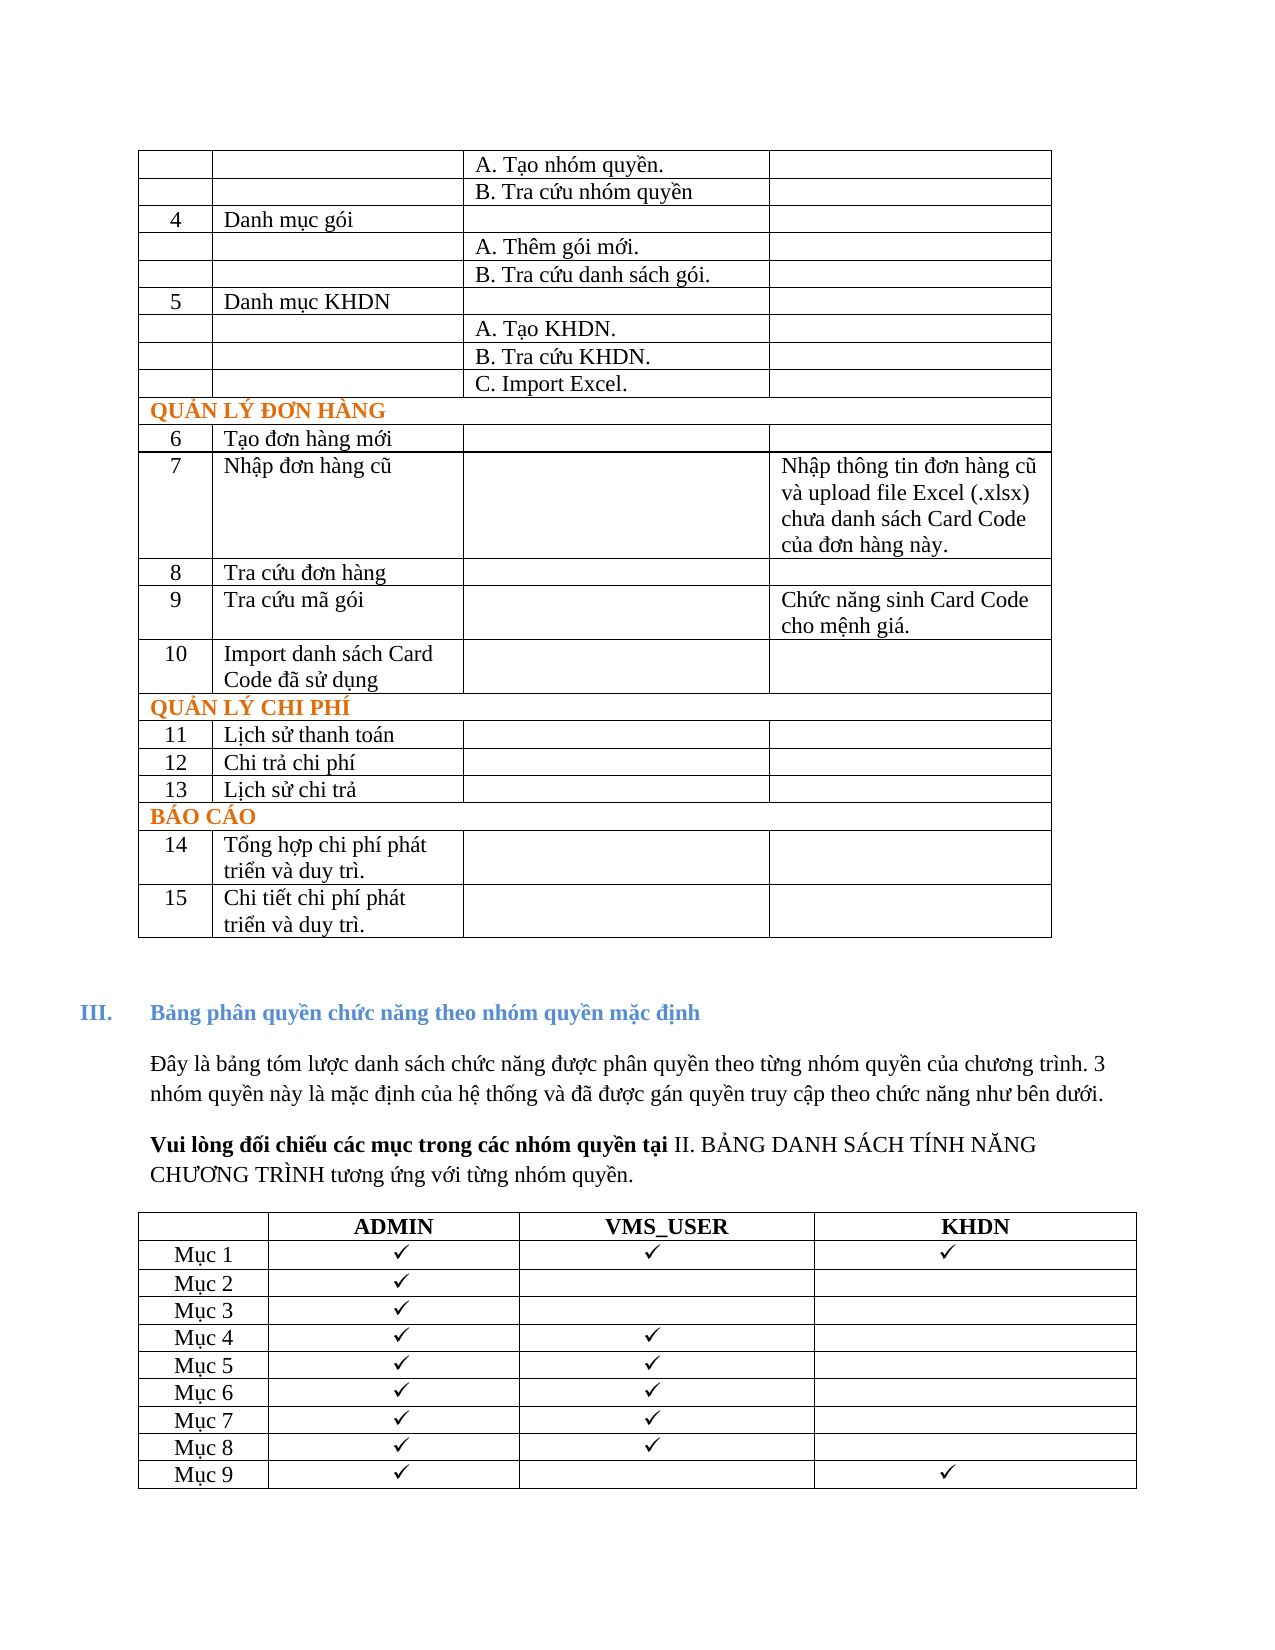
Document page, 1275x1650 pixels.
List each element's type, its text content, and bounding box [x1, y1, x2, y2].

table_cell [139, 261, 212, 287]
table_header [139, 1213, 268, 1239]
table_cell [269, 1461, 519, 1488]
table_cell [520, 1434, 814, 1460]
table_cell A. Tạo KHDN. [464, 315, 769, 342]
table_cell [269, 1407, 519, 1433]
table_cell [269, 1379, 519, 1406]
table_cell [770, 261, 1051, 287]
table_cell [770, 425, 1051, 451]
table_cell [464, 586, 769, 639]
table_cell Chi trả chi phí [213, 749, 463, 775]
table_cell [815, 1352, 1136, 1378]
table_cell Mục 3 [139, 1297, 268, 1323]
table_cell Mục 8 [139, 1434, 268, 1460]
table_cell [770, 831, 1051, 883]
table_cell [213, 151, 463, 177]
table_cell [815, 1270, 1136, 1296]
table_cell [815, 1241, 1136, 1269]
table_cell Tổng hợp chi phí phát triển và duy trì. [213, 831, 463, 883]
table_cell [815, 1379, 1136, 1406]
table_cell [464, 453, 769, 558]
table_cell 10 [139, 640, 212, 693]
text Đây là bảng tóm lược danh sách chức năng được phân quyền theo từng nhóm quyền của chương trình. 3 nhóm quyền này là mặc định của hệ thống và đã được gán quyền truy cập theo chức năng như bên dưới. [150, 1050, 1125, 1106]
table_cell Danh mục gói [213, 206, 463, 232]
table_cell 9 [139, 586, 212, 639]
table_cell [464, 749, 769, 775]
table_cell [139, 233, 212, 259]
table_cell [520, 1270, 814, 1296]
table_cell [464, 640, 769, 693]
table_cell A. Tạo nhóm quyền. [464, 151, 769, 177]
table_cell Mục 7 [139, 1407, 268, 1433]
table_cell Danh mục KHDN [213, 288, 463, 314]
table_cell [139, 343, 212, 369]
table_cell [269, 1270, 519, 1296]
table_cell 5 [139, 288, 212, 314]
table_cell 7 [139, 453, 212, 558]
table_cell [464, 721, 769, 747]
table_cell [520, 1379, 814, 1406]
table_cell [464, 776, 769, 802]
table_cell [815, 1434, 1136, 1460]
table_cell [770, 179, 1051, 205]
table_cell [770, 288, 1051, 314]
table_cell [464, 425, 769, 451]
table_cell [770, 151, 1051, 177]
table_cell C. Import Excel. [464, 370, 769, 397]
table_cell [815, 1407, 1136, 1433]
table_cell [770, 749, 1051, 775]
table_cell [815, 1297, 1136, 1323]
table_cell [213, 233, 463, 259]
table_cell 13 [139, 776, 212, 802]
table_header ADMIN [269, 1213, 519, 1239]
table_cell Chi tiết chi phí phát triển và duy trì. [213, 885, 463, 937]
table_cell [520, 1241, 814, 1269]
table_cell Tạo đơn hàng mới [213, 425, 463, 451]
table_cell [139, 151, 212, 177]
table_cell [770, 721, 1051, 747]
table_cell [269, 1434, 519, 1460]
table_cell QUẢN LÝ ĐƠN HÀNG [139, 398, 1051, 424]
table_cell [770, 343, 1051, 369]
table_cell A. Thêm gói mới. [464, 233, 769, 259]
table_cell QUẢN LÝ CHI PHÍ [139, 694, 1051, 720]
table_cell [770, 233, 1051, 259]
table_cell [464, 559, 769, 585]
table_cell Mục 6 [139, 1379, 268, 1406]
table_cell Chức năng sinh Card Code cho mệnh giá. [770, 586, 1051, 639]
table_header VMS_USER [520, 1213, 814, 1239]
table_cell [464, 288, 769, 314]
table_header KHDN [815, 1213, 1136, 1239]
table_cell [139, 179, 212, 205]
table_cell [464, 206, 769, 232]
table_cell [520, 1325, 814, 1351]
table_cell B. Tra cứu nhóm quyền [464, 179, 769, 205]
table_cell Mục 2 [139, 1270, 268, 1296]
table_cell 4 [139, 206, 212, 232]
table_cell [269, 1241, 519, 1269]
table_cell [815, 1461, 1136, 1488]
table_cell B. Tra cứu danh sách gói. [464, 261, 769, 287]
text Vui lòng đối chiếu các mục trong các nhóm quyền tại II. BẢNG DANH SÁCH TÍNH NĂNG CHƯƠNG TRÌNH tương ứng với từng nhóm quyền. [150, 1131, 1125, 1187]
table_cell [213, 179, 463, 205]
table_cell Mục 5 [139, 1352, 268, 1378]
text Bảng phân quyền chức năng theo nhóm quyền mặc định [112, 999, 1125, 1025]
table_cell [815, 1325, 1136, 1351]
table_cell [770, 315, 1051, 342]
table_cell Mục 4 [139, 1325, 268, 1351]
table_cell [770, 370, 1051, 397]
table_cell [520, 1297, 814, 1323]
table_cell [520, 1352, 814, 1378]
table_cell [770, 776, 1051, 802]
table_cell Mục 1 [139, 1241, 268, 1269]
table_cell [464, 831, 769, 883]
table_cell 14 [139, 831, 212, 883]
table_cell 12 [139, 749, 212, 775]
table_cell [464, 885, 769, 937]
table_cell [213, 261, 463, 287]
table_cell B. Tra cứu KHDN. [464, 343, 769, 369]
table_cell [213, 343, 463, 369]
table_cell [139, 315, 212, 342]
table_cell Nhập đơn hàng cũ [213, 453, 463, 558]
table_cell [269, 1352, 519, 1378]
table_cell BÁO CÁO [139, 803, 1051, 830]
table_cell Tra cứu mã gói [213, 586, 463, 639]
table_cell [770, 206, 1051, 232]
table_cell [269, 1297, 519, 1323]
table_cell [770, 640, 1051, 693]
table_cell Import danh sách Card Code đã sử dụng [213, 640, 463, 693]
table_cell [213, 370, 463, 397]
table_cell Tra cứu đơn hàng [213, 559, 463, 585]
table_cell Nhập thông tin đơn hàng cũ và upload file Excel (.xlsx) chưa danh sách Card Code của đơn hàng này. [770, 453, 1051, 558]
table_cell [770, 559, 1051, 585]
table_cell [269, 1325, 519, 1351]
table_cell [770, 885, 1051, 937]
table_cell 8 [139, 559, 212, 585]
table_cell Lịch sử thanh toán [213, 721, 463, 747]
table_cell [520, 1407, 814, 1433]
table_cell 6 [139, 425, 212, 451]
table_cell Lịch sử chi trả [213, 776, 463, 802]
table_cell Mục 9 [139, 1461, 268, 1488]
table_cell [213, 315, 463, 342]
table_cell 11 [139, 721, 212, 747]
table_cell [520, 1461, 814, 1488]
table_cell 15 [139, 885, 212, 937]
table_cell [139, 370, 212, 397]
